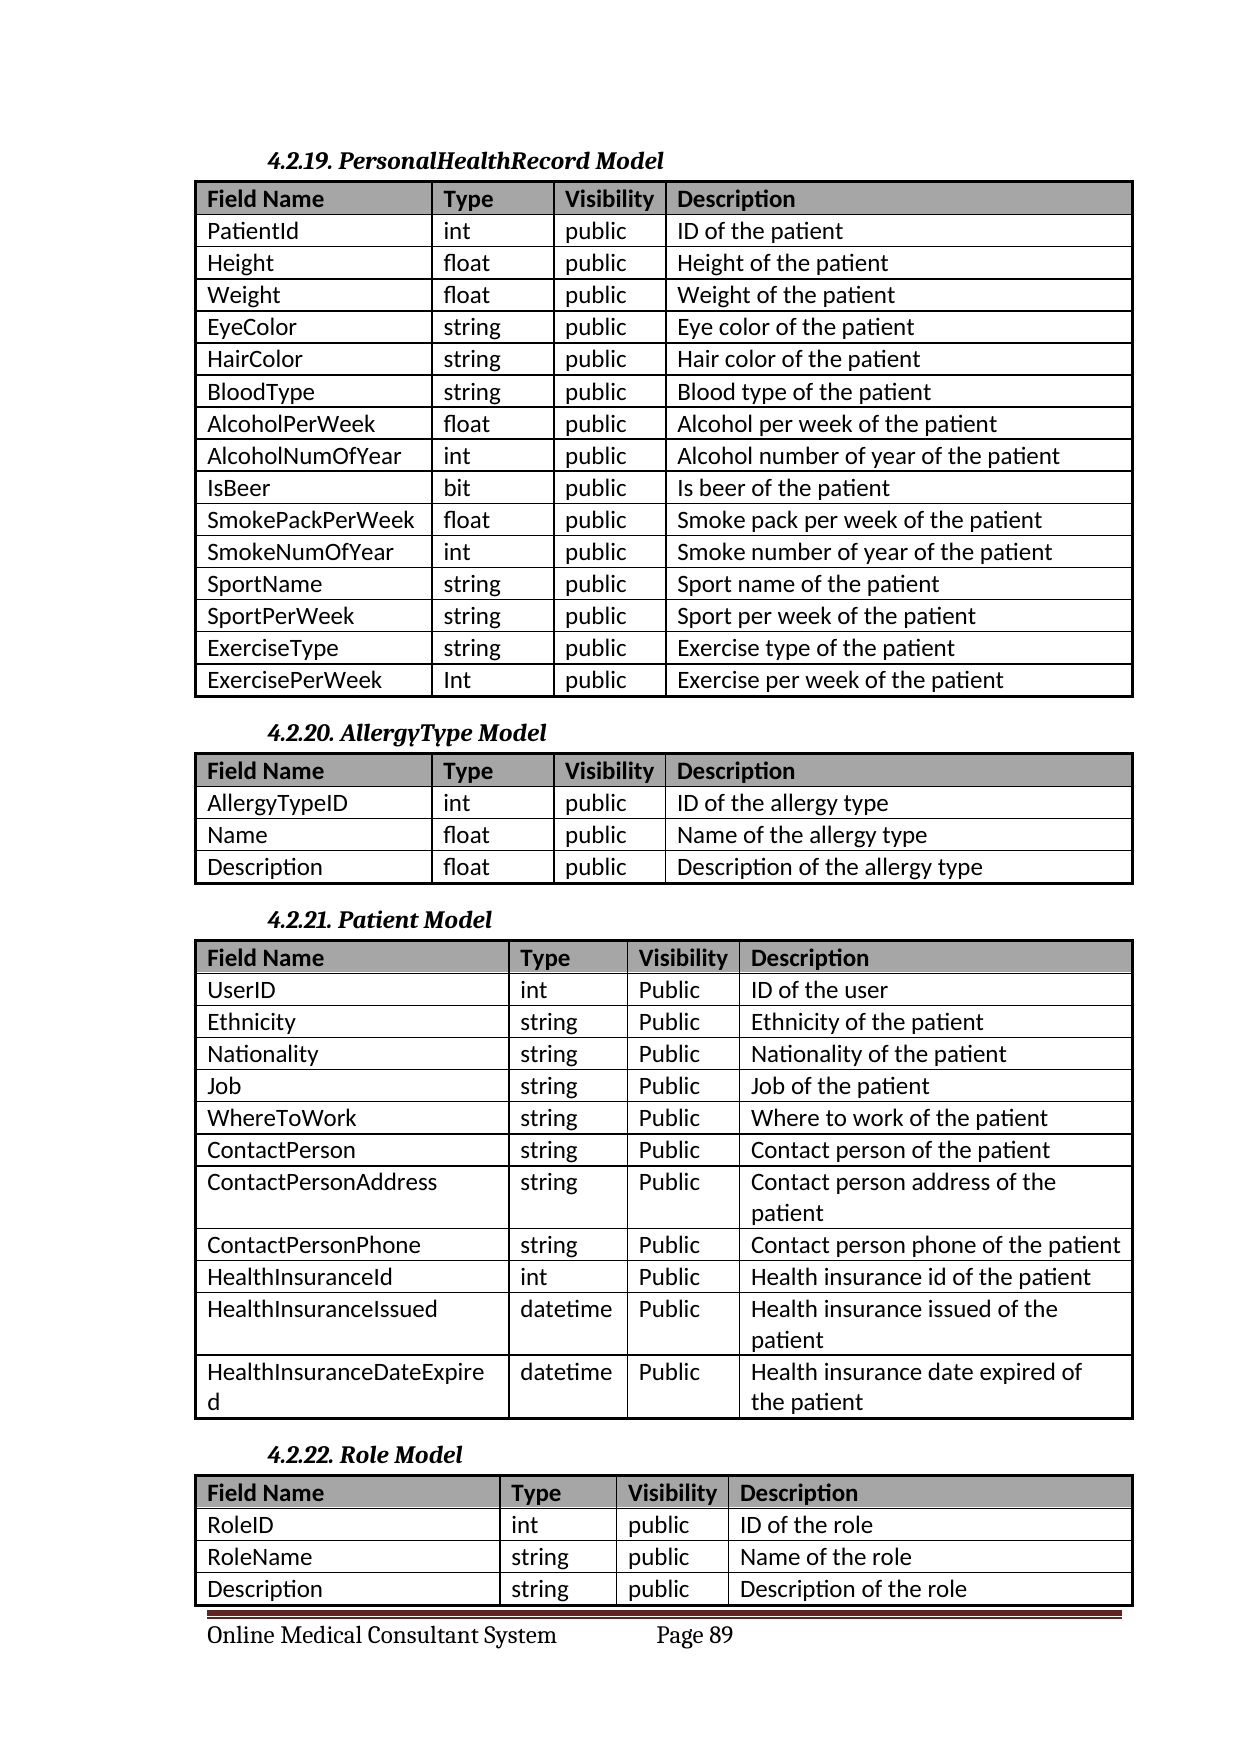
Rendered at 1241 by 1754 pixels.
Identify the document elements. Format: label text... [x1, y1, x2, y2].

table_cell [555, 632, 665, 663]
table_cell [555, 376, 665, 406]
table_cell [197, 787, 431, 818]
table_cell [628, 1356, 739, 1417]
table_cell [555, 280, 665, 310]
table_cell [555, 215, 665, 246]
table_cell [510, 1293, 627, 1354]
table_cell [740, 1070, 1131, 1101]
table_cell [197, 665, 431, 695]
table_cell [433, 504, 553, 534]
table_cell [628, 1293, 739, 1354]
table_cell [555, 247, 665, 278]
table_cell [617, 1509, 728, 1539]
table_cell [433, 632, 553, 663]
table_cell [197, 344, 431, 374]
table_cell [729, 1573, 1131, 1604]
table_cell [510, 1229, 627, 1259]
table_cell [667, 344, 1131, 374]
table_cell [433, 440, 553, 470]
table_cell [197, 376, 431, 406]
subtitle Role Model [267, 1441, 1122, 1469]
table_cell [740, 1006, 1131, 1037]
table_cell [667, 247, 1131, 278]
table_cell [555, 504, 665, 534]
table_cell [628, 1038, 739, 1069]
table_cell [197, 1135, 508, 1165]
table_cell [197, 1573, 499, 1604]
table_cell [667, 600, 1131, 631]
subtitle PersonalHealthRecord Model [267, 147, 1122, 176]
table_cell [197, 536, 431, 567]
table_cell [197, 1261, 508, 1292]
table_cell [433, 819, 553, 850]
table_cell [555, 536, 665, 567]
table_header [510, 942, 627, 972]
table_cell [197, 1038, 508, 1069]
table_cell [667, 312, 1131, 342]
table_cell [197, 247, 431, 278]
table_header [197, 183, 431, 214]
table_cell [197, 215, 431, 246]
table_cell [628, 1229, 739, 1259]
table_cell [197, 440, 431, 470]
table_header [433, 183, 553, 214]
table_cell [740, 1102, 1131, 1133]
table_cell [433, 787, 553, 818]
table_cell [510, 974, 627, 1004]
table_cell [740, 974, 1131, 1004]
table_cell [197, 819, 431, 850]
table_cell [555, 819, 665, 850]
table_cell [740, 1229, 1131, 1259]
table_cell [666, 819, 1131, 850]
subtitle AllergyType Model [267, 719, 1122, 748]
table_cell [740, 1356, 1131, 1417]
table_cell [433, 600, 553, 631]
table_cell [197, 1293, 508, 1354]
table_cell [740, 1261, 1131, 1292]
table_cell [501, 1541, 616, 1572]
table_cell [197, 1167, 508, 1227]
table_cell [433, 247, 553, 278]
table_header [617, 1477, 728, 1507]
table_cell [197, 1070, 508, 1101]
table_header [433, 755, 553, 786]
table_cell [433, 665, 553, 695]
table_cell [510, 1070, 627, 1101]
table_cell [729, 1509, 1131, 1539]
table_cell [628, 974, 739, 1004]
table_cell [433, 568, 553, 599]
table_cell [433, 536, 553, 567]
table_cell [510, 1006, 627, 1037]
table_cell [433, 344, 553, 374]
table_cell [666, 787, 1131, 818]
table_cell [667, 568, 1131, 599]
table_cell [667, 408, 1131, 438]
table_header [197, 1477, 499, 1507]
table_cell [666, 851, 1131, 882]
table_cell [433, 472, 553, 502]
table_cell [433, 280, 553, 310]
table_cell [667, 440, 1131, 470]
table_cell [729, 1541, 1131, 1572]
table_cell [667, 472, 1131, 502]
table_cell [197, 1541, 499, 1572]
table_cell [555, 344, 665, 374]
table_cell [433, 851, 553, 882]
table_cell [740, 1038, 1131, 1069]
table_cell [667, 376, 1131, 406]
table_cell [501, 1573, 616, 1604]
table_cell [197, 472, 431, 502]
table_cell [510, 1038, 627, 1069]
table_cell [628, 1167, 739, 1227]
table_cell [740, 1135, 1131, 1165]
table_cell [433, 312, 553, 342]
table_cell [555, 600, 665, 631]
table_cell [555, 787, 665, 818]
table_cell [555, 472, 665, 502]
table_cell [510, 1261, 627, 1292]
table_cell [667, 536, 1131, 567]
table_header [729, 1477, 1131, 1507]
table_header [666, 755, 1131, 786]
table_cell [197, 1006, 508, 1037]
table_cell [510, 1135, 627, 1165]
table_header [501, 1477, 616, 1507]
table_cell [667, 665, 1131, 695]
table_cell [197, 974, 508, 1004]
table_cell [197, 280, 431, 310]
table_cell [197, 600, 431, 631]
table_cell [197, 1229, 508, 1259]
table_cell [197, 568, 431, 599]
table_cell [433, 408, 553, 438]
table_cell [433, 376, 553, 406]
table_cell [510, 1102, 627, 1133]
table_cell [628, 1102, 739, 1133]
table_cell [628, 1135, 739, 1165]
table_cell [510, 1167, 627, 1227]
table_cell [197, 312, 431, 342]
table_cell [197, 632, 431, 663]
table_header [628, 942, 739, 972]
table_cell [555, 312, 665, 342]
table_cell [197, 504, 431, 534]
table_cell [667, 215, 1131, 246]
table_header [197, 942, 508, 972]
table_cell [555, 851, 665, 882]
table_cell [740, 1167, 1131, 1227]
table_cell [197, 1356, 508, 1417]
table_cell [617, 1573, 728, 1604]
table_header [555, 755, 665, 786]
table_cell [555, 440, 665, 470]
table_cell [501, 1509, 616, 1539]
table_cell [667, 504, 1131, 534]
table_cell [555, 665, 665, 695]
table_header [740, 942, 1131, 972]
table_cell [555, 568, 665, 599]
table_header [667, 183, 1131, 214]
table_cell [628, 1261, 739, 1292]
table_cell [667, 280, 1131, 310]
subtitle Patient Model [267, 906, 1122, 934]
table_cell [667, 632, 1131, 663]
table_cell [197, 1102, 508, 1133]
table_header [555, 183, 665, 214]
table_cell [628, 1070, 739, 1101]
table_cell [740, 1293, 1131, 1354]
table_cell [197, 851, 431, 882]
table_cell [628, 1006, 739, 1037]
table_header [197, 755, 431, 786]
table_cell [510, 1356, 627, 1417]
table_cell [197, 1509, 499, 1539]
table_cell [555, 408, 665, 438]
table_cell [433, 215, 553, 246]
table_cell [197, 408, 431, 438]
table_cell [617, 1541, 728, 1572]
